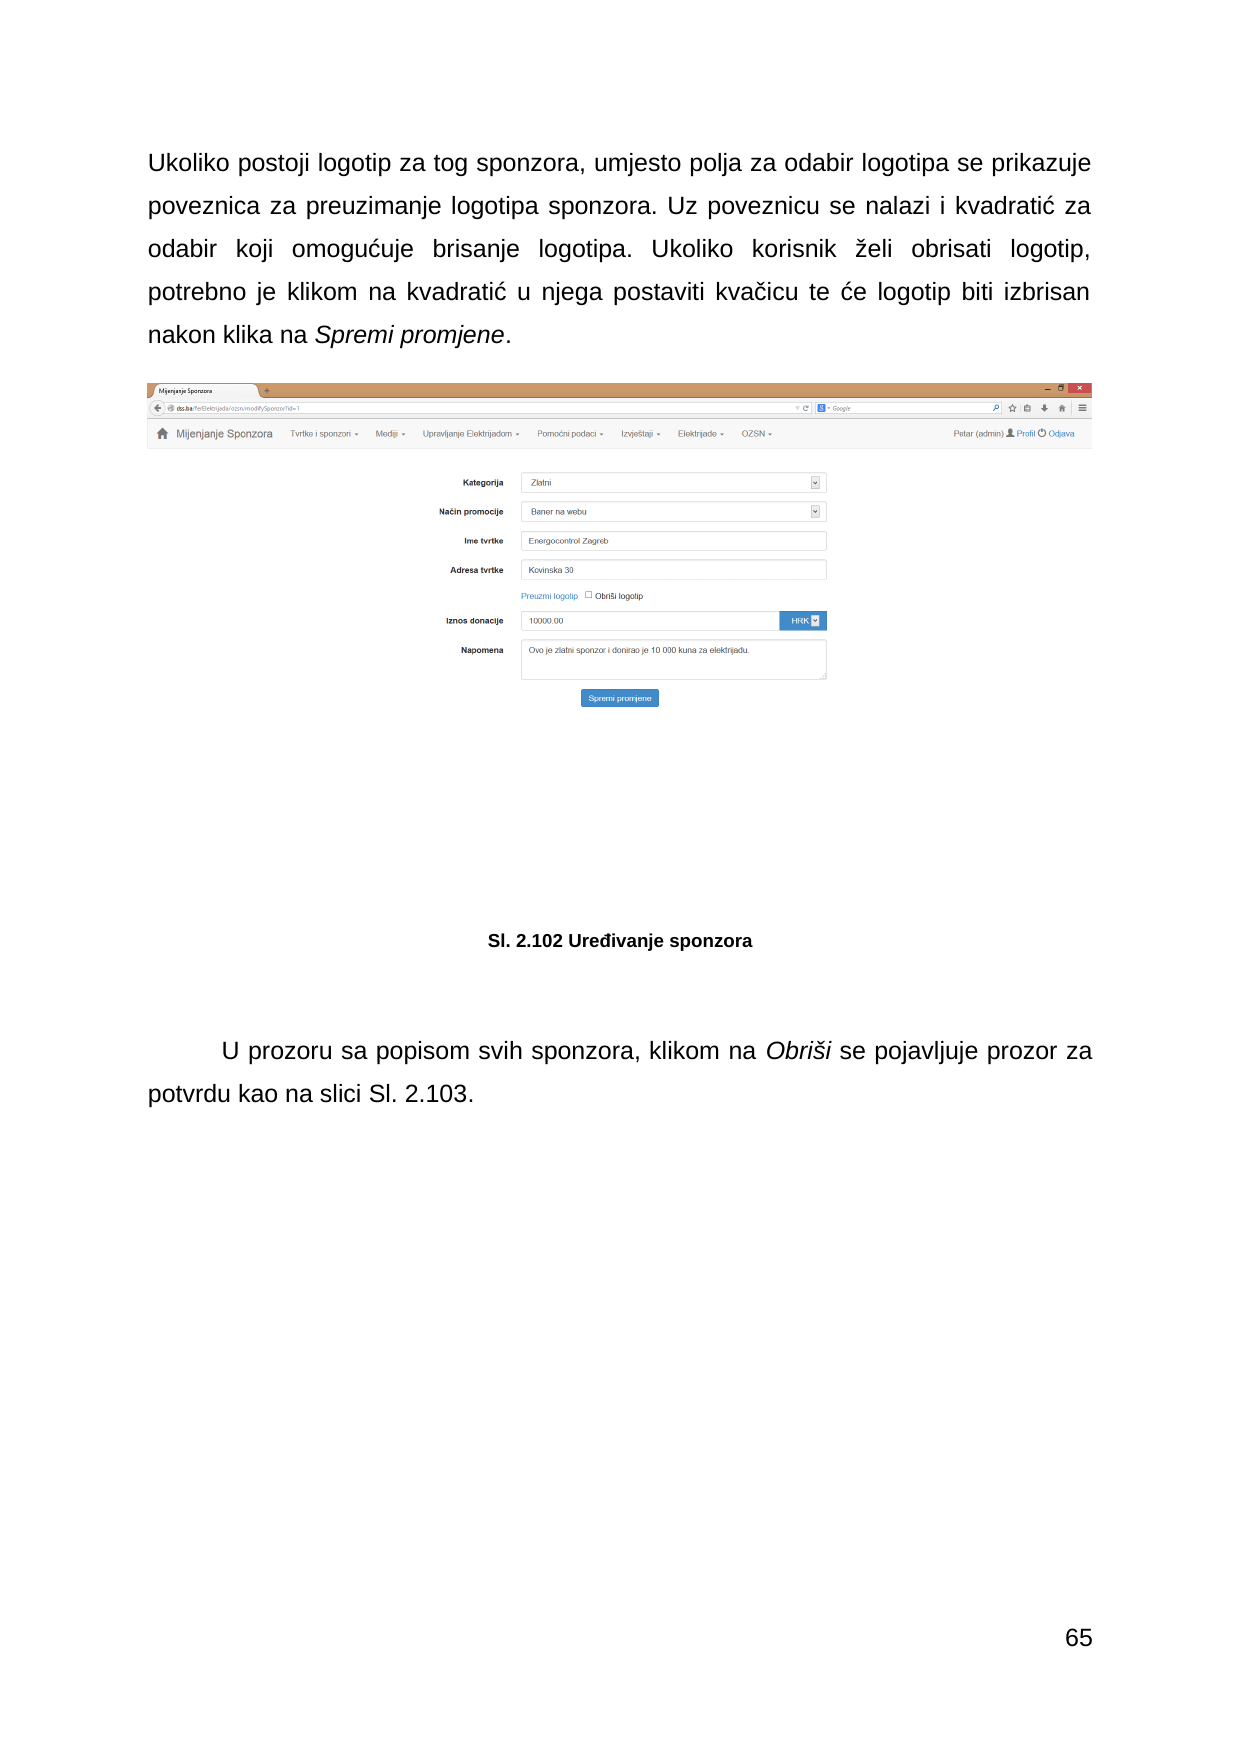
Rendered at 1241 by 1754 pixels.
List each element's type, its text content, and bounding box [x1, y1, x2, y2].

picture [147, 383, 1092, 894]
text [148, 148, 1093, 349]
text U prozoru sa popisom svih sponzora, klikom na Obriši se pojavljuje prozor za potvrdu kao na slici Sl. 2.66. [148, 1036, 1093, 1108]
text Sl. 2.102 Uređivanje sponzora [148, 929, 1093, 951]
